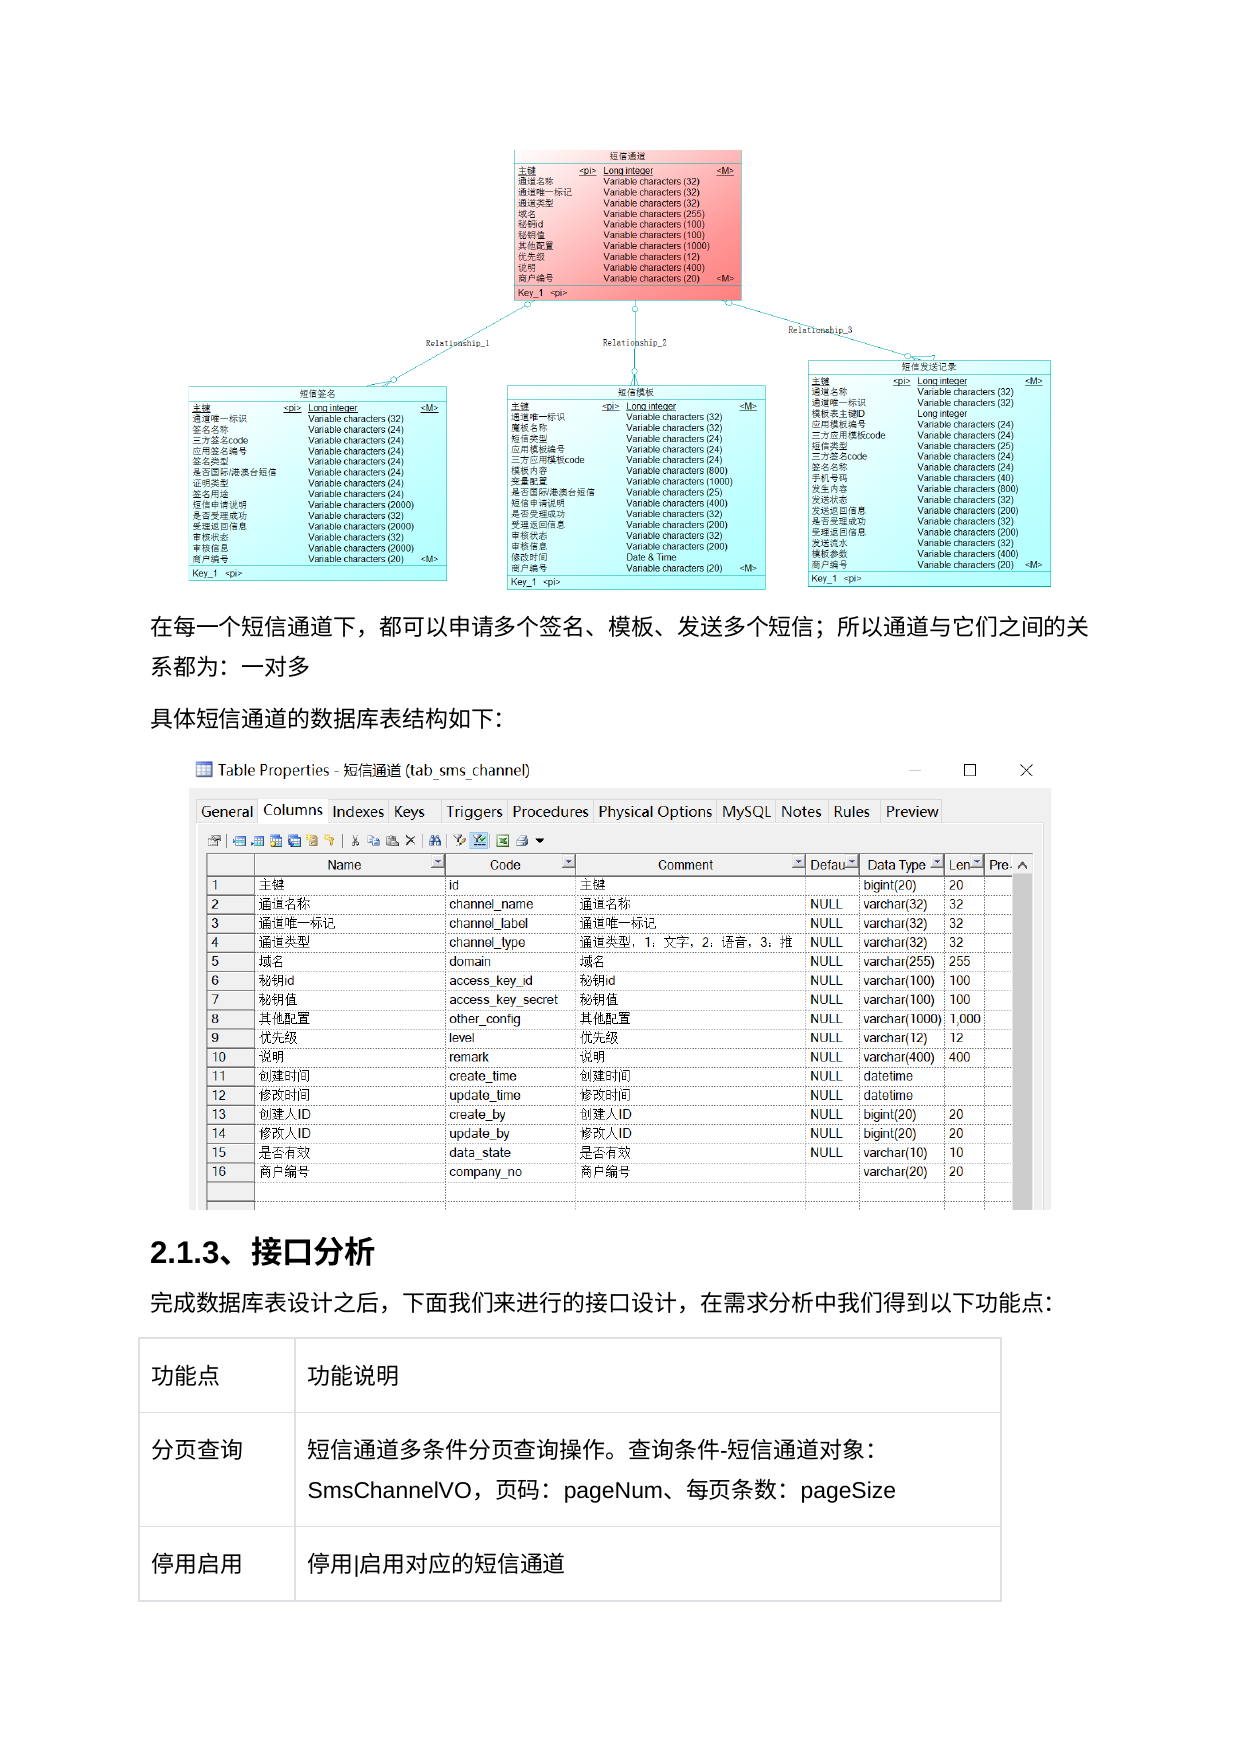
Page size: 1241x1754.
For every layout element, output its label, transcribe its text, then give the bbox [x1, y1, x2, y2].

text 完成数据库表设计之后，下面我们来进行的接口设计，在需求分析中我们得到以下功能点： [150, 1285, 1090, 1318]
table_cell 短信通道多条件分页查询操作。查询条件-短信通道对象：SmsChannelVO，页码：pageNum、每页条数：pageSize [296, 1413, 1000, 1526]
table_cell 停用启用 [140, 1527, 294, 1600]
picture [188, 150, 1052, 591]
picture [188, 753, 1052, 1210]
table_header 功能点 [140, 1339, 294, 1412]
text 在每一个短信通道下，都可以申请多个签名、模板、发送多个短信；所以通道与它们之间的关系都为：一对多 [150, 609, 1090, 682]
table_cell 分页查询 [140, 1413, 294, 1526]
text 具体短信通道的数据库表结构如下： [150, 701, 1090, 734]
table_header 功能说明 [296, 1339, 1000, 1412]
table_cell 停用|启用对应的短信通道 [296, 1527, 1000, 1600]
